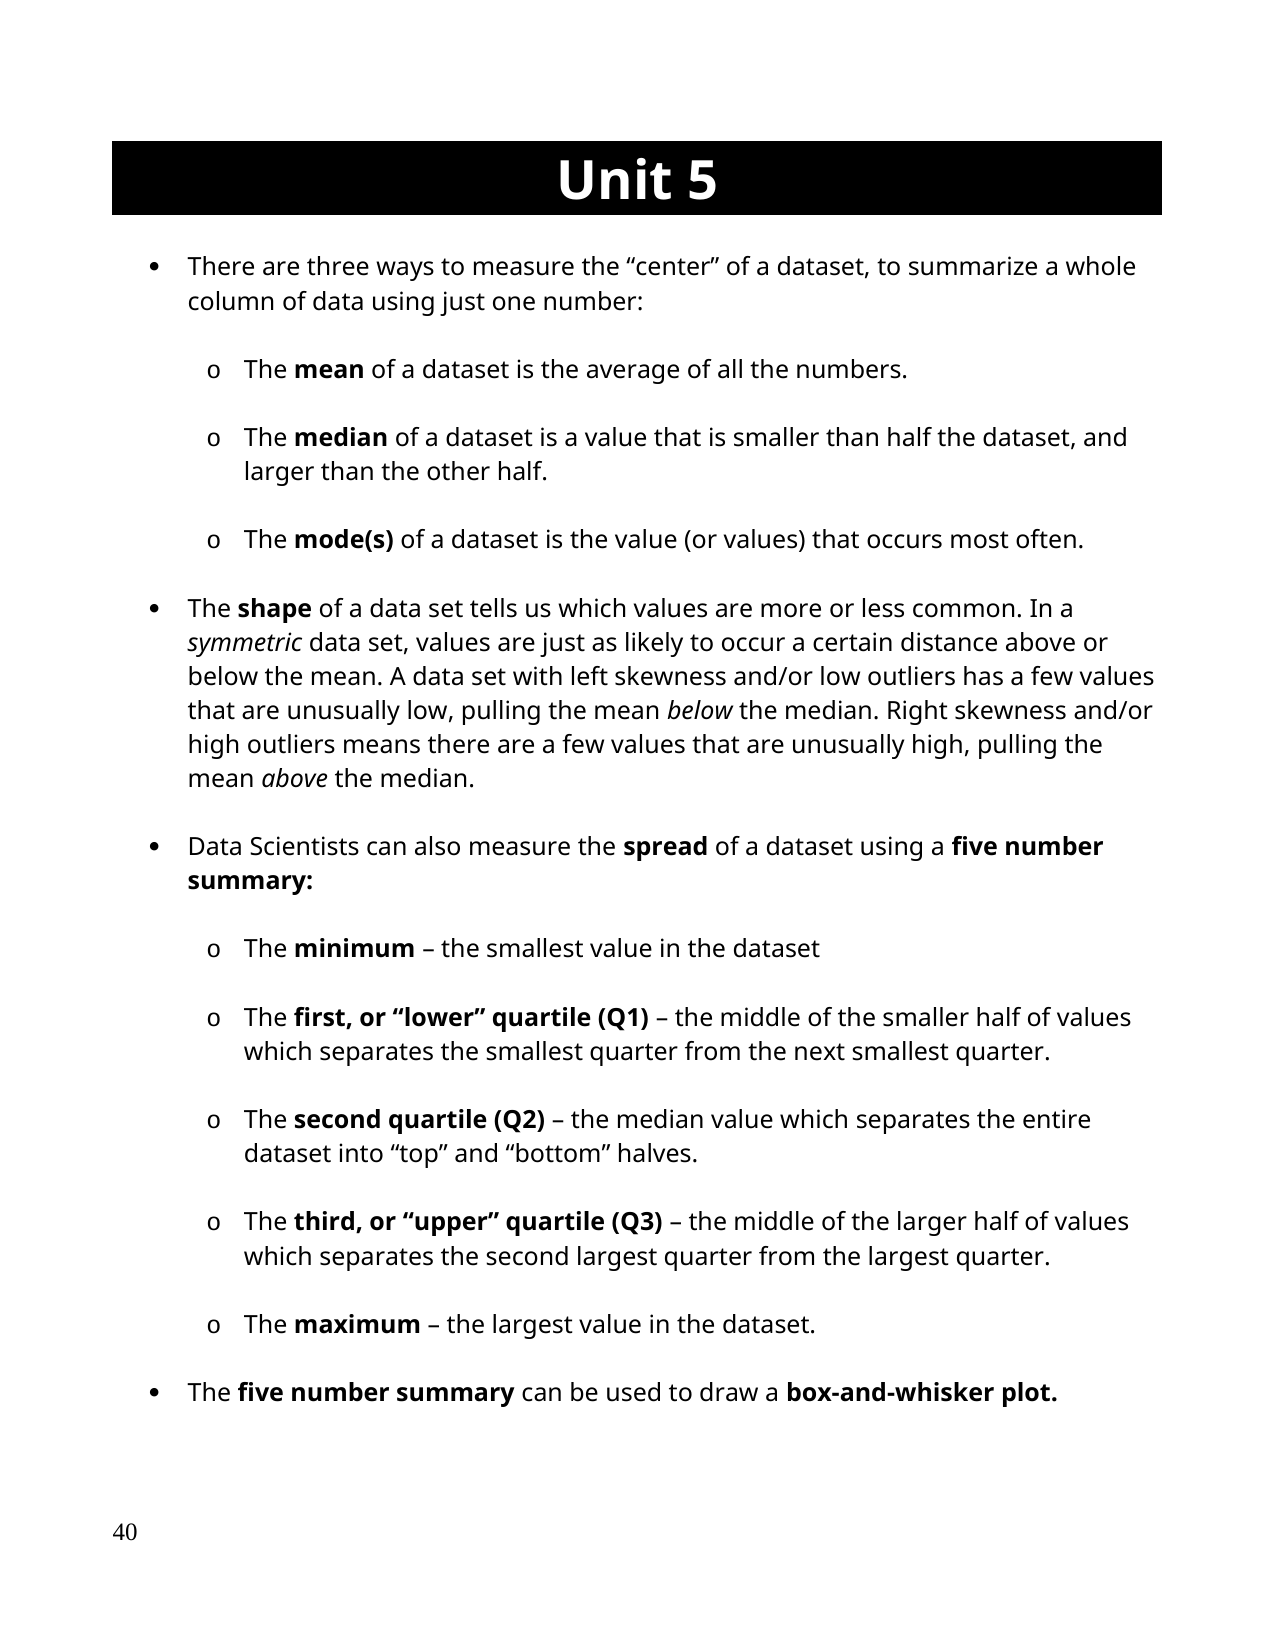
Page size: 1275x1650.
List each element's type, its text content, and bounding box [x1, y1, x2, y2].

list The median of a dataset is a value that is smaller than half the dataset, and larger than the other half. [206, 419, 1162, 488]
list The minimum – the smallest value in the dataset [206, 931, 1162, 965]
list Data Scientists can also measure the spread of a dataset using a five number summary: [150, 829, 1162, 897]
list The shape of a data set tells us which values are more or less common. In a symmetric data set, values are just as likely to occur a certain distance above or below the mean. A data set with left skewness and/or low outliers has a few values that are unusually low, pulling the mean below the median. Right skewness and/or high outliers means there are a few values that are unusually high, pulling the mean above the median. [150, 590, 1162, 795]
list The third, or “upper” quartile (Q3) – the middle of the larger half of values which separates the second largest quarter from the largest quarter. [206, 1204, 1162, 1272]
list The second quartile (Q2) – the median value which separates the entire dataset into “top” and “bottom” halves. [206, 1102, 1162, 1170]
list The mean of a dataset is the average of all the numbers. [206, 351, 1162, 386]
list There are three ways to measure the “center” of a dataset, to summarize a whole column of data using just one number: [150, 249, 1162, 317]
list The mode(s) of a dataset is the value (or values) that occurs most often. [206, 522, 1162, 556]
list The first, or “lower” quartile (Q1) – the middle of the smaller half of values which separates the smallest quarter from the next smallest quarter. [206, 999, 1162, 1068]
list The maximum – the largest value in the dataset. [206, 1306, 1162, 1341]
list The five number summary can be used to draw a box-and-whisker plot. [150, 1375, 1162, 1409]
subtitle Unit 5 [112, 141, 1162, 215]
